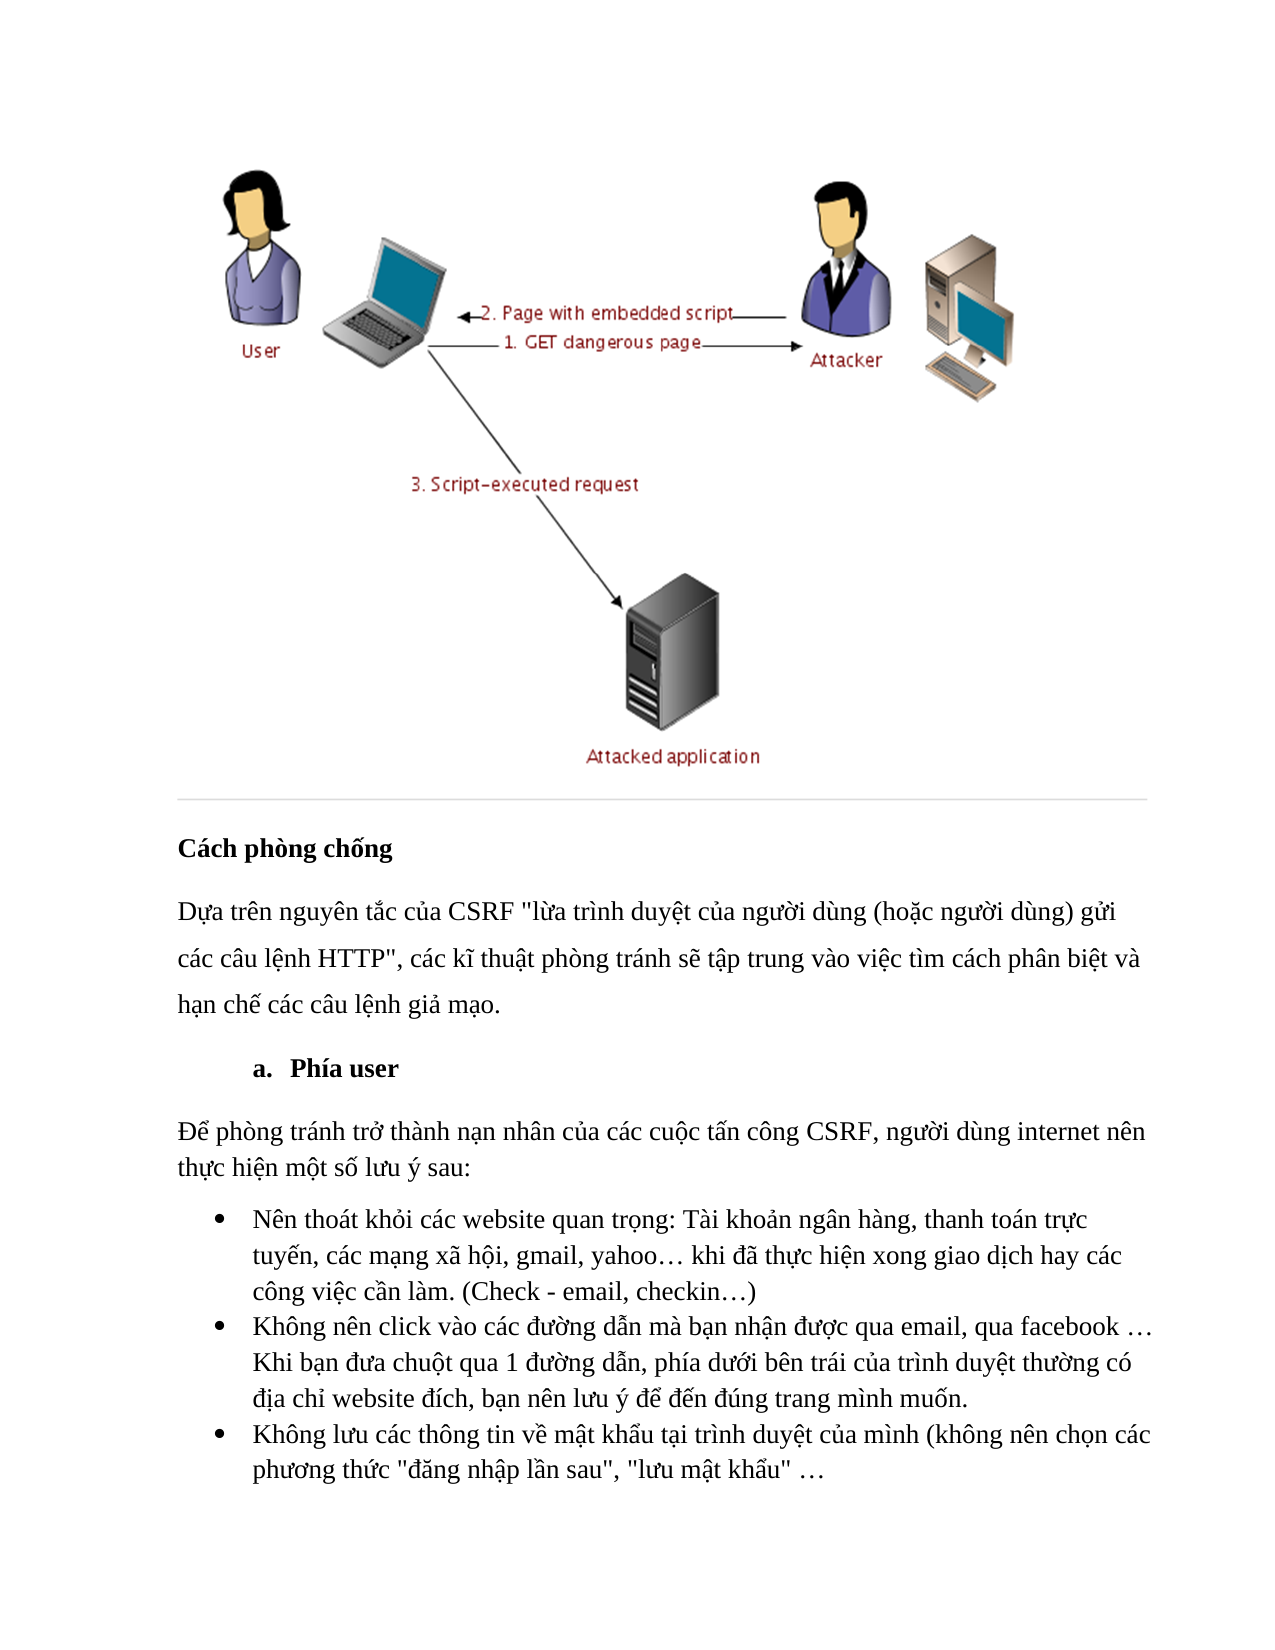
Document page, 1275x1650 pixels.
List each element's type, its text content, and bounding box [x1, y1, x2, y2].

text Để phòng tránh trở thành nạn nhân của các cuộc tấn công CSRF, người dùng internet nên thực hiện một số lưu ý sau: [177, 1115, 1157, 1182]
list Phía user [252, 1052, 1157, 1083]
text Dựa trên nguyên tắc của CSRF "lừa trình duyệt của người dùng (hoặc người dùng) gửi các câu lệnh HTTP", các kĩ thuật phòng tránh sẽ tập trung vào việc tìm cách phân biệt và hạn chế các câu lệnh giả mạo. [177, 895, 1157, 1019]
picture [177, 118, 1148, 801]
list Không lưu các thông tin về mật khẩu tại trình duyệt của mình (không nên chọn các phương thức "đăng nhập lần sau", "lưu mật khẩu" … [215, 1418, 1157, 1485]
list Không nên click vào các đường dẫn mà bạn nhận được qua email, qua facebook … Khi bạn đưa chuột qua 1 đường dẫn, phía dưới bên trái của trình duyệt thường có địa chỉ website đích, bạn nên lưu ý để đến đúng trang mình muốn. [215, 1311, 1157, 1413]
text Cách phòng chống [177, 832, 1157, 863]
list Nên thoát khỏi các website quan trọng: Tài khoản ngân hàng, thanh toán trực tuyến, các mạng xã hội, gmail, yahoo… khi đã thực hiện xong giao dịch hay các công việc cần làm. (Check - email, checkin…) [215, 1203, 1157, 1306]
